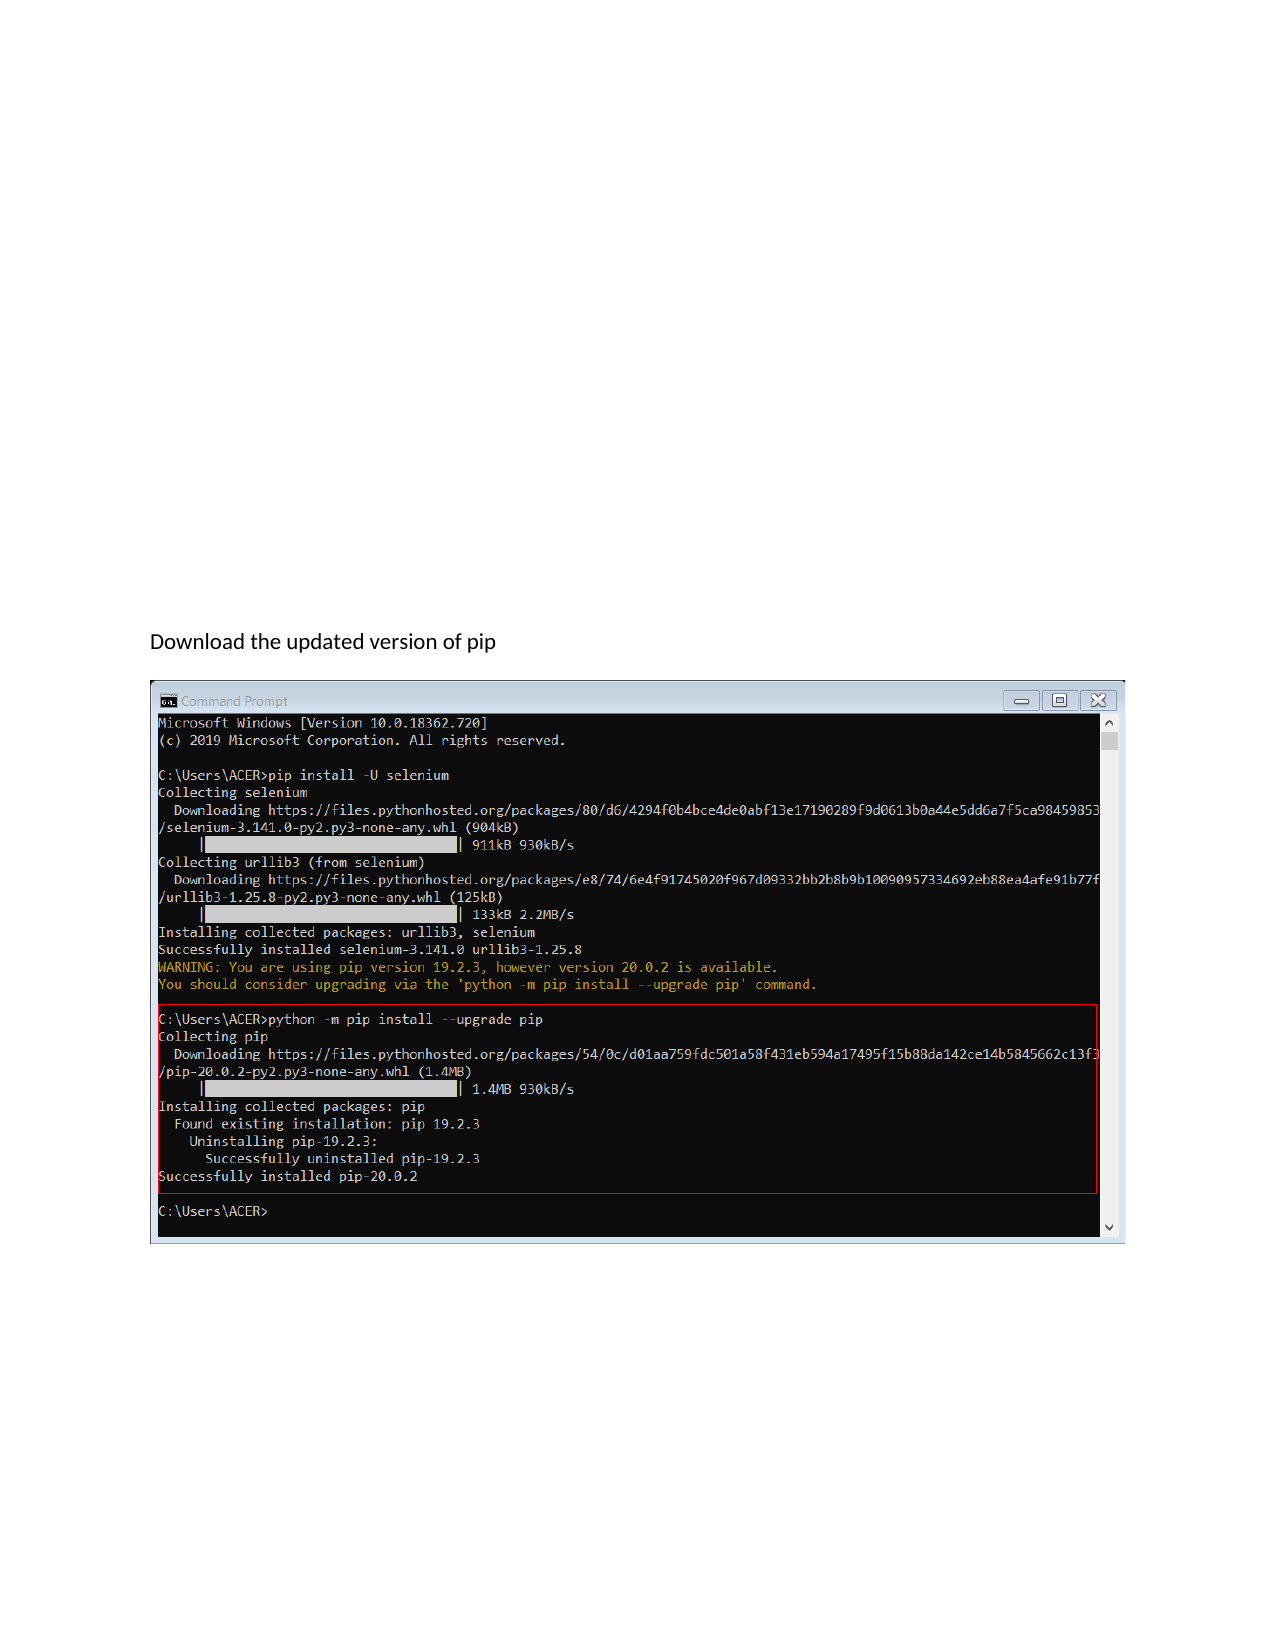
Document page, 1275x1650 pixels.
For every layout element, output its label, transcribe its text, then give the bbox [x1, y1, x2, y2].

text Download the updated version of pip [150, 627, 1125, 655]
